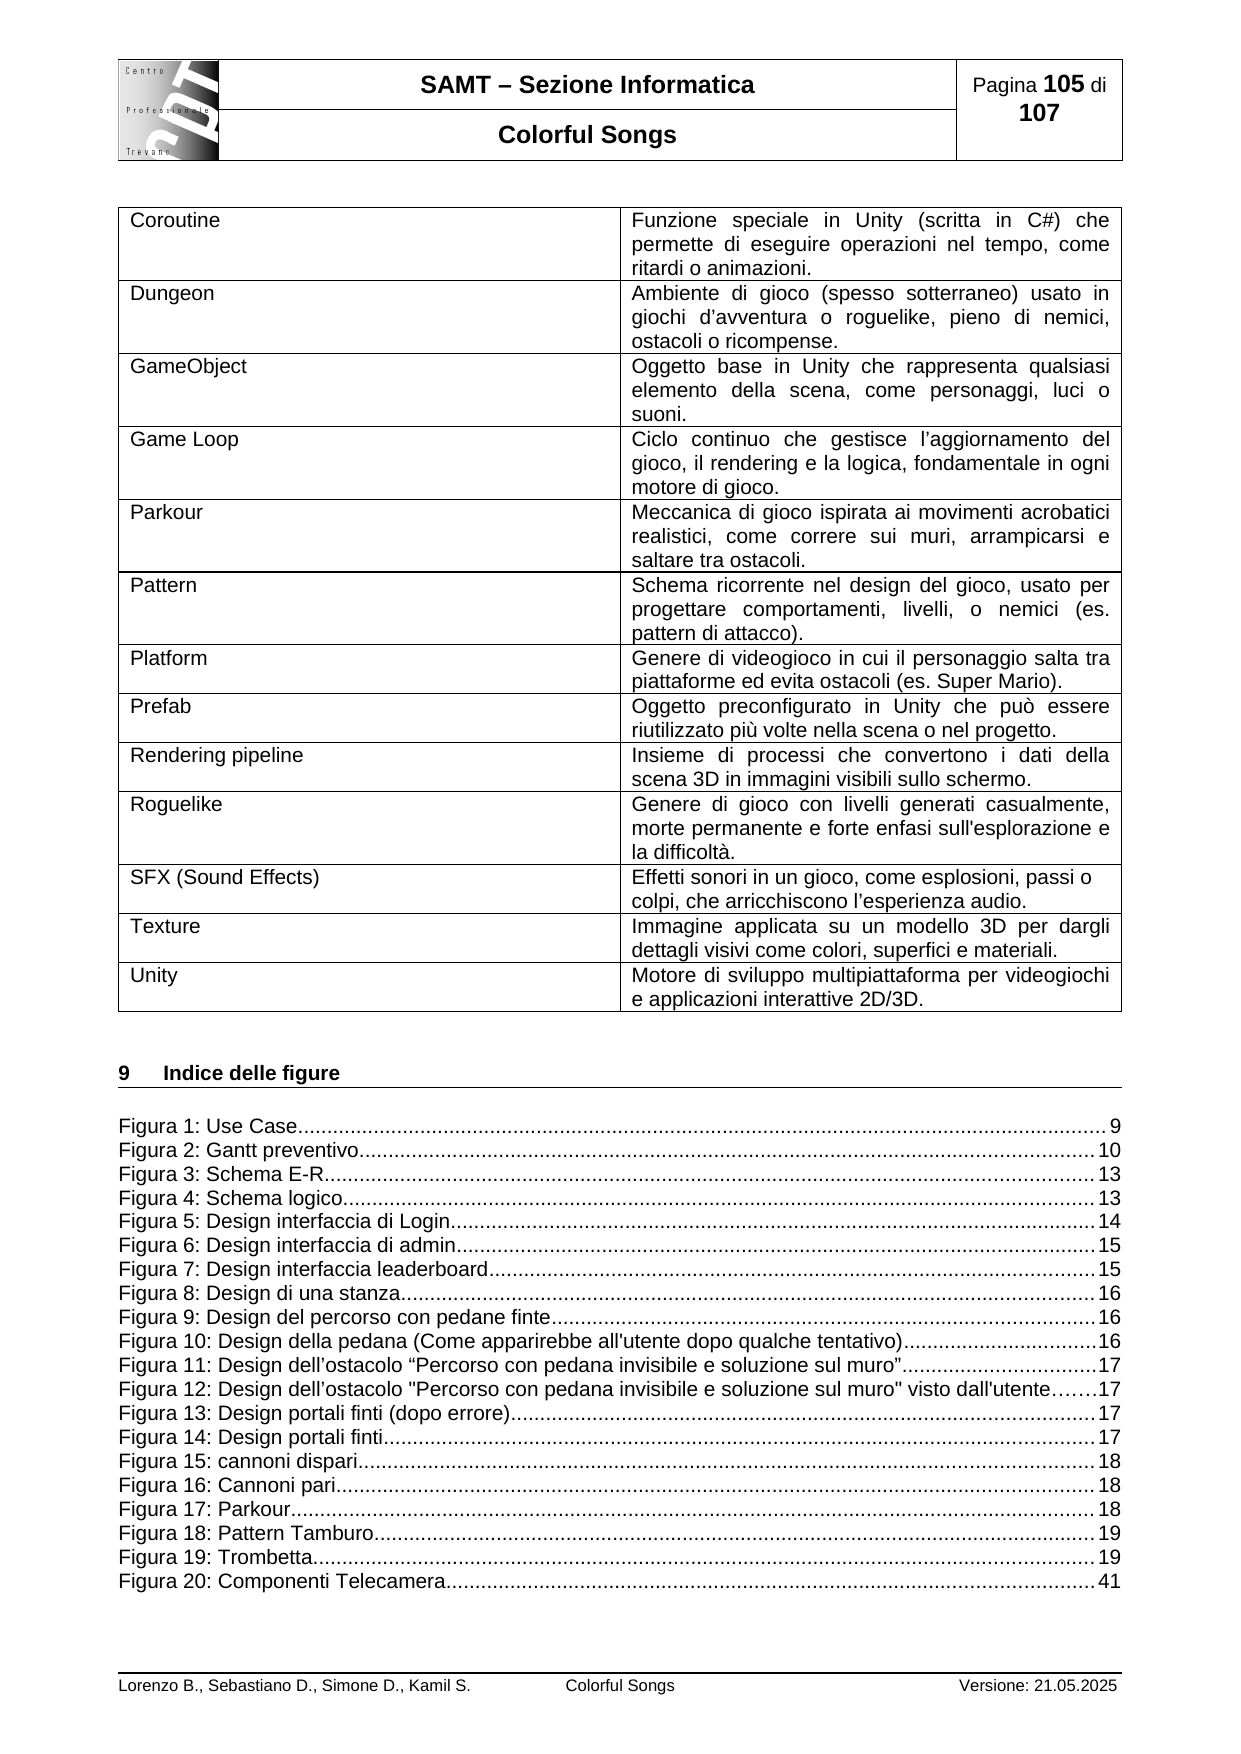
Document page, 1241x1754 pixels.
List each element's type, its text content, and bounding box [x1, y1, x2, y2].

text Figura 19: Trombetta 19 [118, 1545, 1122, 1569]
table_cell GameObject [119, 354, 620, 426]
text Figura 7: Design interfaccia leaderboard 15 [118, 1257, 1122, 1281]
text Figura 12: Design dell’ostacolo "Percorso con pedana invisibile e soluzione sul muro" visto dall'utente 17 [118, 1377, 1122, 1401]
picture [118, 60, 219, 160]
text Figura 11: Design dell’ostacolo “Percorso con pedana invisibile e soluzione sul muro” 17 [118, 1353, 1122, 1377]
table_cell Dungeon [119, 281, 620, 353]
text Figura 1: Use Case 9 [118, 1113, 1122, 1137]
table_cell Motore di sviluppo multipiattaforma per videogiochi e applicazioni interattive 2D/3D. [621, 963, 1121, 1011]
table_cell Pattern [119, 573, 620, 644]
table_cell Parkour [119, 500, 620, 571]
text Figura 5: Design interfaccia di Login 14 [118, 1209, 1122, 1233]
text Figura 18: Pattern Tamburo 19 [118, 1521, 1122, 1545]
text Figura 3: Schema E-R 13 [118, 1161, 1122, 1185]
table_cell Insieme di processi che convertono i dati della scena 3D in immagini visibili sullo schermo. [621, 743, 1121, 791]
table_cell Roguelike [119, 792, 620, 864]
table_cell Platform [119, 645, 620, 693]
table_cell Texture [119, 914, 620, 962]
table_cell SFX (Sound Effects) [119, 865, 620, 913]
text Figura 13: Design portali finti (dopo errore) 17 [118, 1401, 1122, 1425]
text Figura 20: Componenti Telecamera 41 [118, 1569, 1122, 1593]
table_cell Oggetto base in Unity che rappresenta qualsiasi elemento della scena, come personaggi, luci o suoni. [621, 354, 1121, 426]
text Figura 17: Parkour 18 [118, 1497, 1122, 1521]
table_cell Schema ricorrente nel design del gioco, usato per progettare comportamenti, livelli, o nemici (es. pattern di attacco). [621, 573, 1121, 644]
table_cell Ambiente di gioco (spesso sotterraneo) usato in giochi d’avventura o roguelike, pieno di nemici, ostacoli o ricompense. [621, 281, 1121, 353]
table_cell Immagine applicata su un modello 3D per dargli dettagli visivi come colori, superfici e materiali. [621, 914, 1121, 962]
table_cell Prefab [119, 694, 620, 742]
table_cell Rendering pipeline [119, 743, 620, 791]
table_cell Game Loop [119, 427, 620, 498]
table_cell Oggetto preconfigurato in Unity che può essere riutilizzato più volte nella scena o nel progetto. [621, 694, 1121, 742]
text Figura 10: Design della pedana (Come apparirebbe all'utente dopo qualche tentativo) 16 [118, 1329, 1122, 1353]
table_cell Genere di gioco con livelli generati casualmente, morte permanente e forte enfasi sull'esplorazione e la difficoltà. [621, 792, 1121, 864]
table_cell Ciclo continuo che gestisce l’aggiornamento del gioco, il rendering e la logica, fondamentale in ogni motore di gioco. [621, 427, 1121, 498]
text Figura 4: Schema logico 13 [118, 1185, 1122, 1209]
table_cell Effetti sonori in un gioco, come esplosioni, passi o colpi, che arricchiscono l’esperienza audio. [621, 865, 1121, 913]
text Figura 14: Design portali finti 17 [118, 1425, 1122, 1449]
subtitle Indice delle figure [118, 1061, 1122, 1087]
text Figura 15: cannoni dispari 18 [118, 1449, 1122, 1473]
table_cell Genere di videogioco in cui il personaggio salta tra piattaforme ed evita ostacoli (es. Super Mario). [621, 645, 1121, 693]
table_cell Coroutine [119, 208, 620, 280]
table_cell Meccanica di gioco ispirata ai movimenti acrobatici realistici, come correre sui muri, arrampicarsi e saltare tra ostacoli. [621, 500, 1121, 571]
table_cell Funzione speciale in Unity (scritta in C#) che permette di eseguire operazioni nel tempo, come ritardi o animazioni. [621, 208, 1121, 280]
text Figura 9: Design del percorso con pedane finte 16 [118, 1305, 1122, 1329]
table_cell Unity [119, 963, 620, 1011]
text Figura 2: Gantt preventivo 10 [118, 1137, 1122, 1161]
text Figura 6: Design interfaccia di admin 15 [118, 1233, 1122, 1257]
text Figura 8: Design di una stanza 16 [118, 1281, 1122, 1305]
text Figura 16: Cannoni pari 18 [118, 1473, 1122, 1497]
